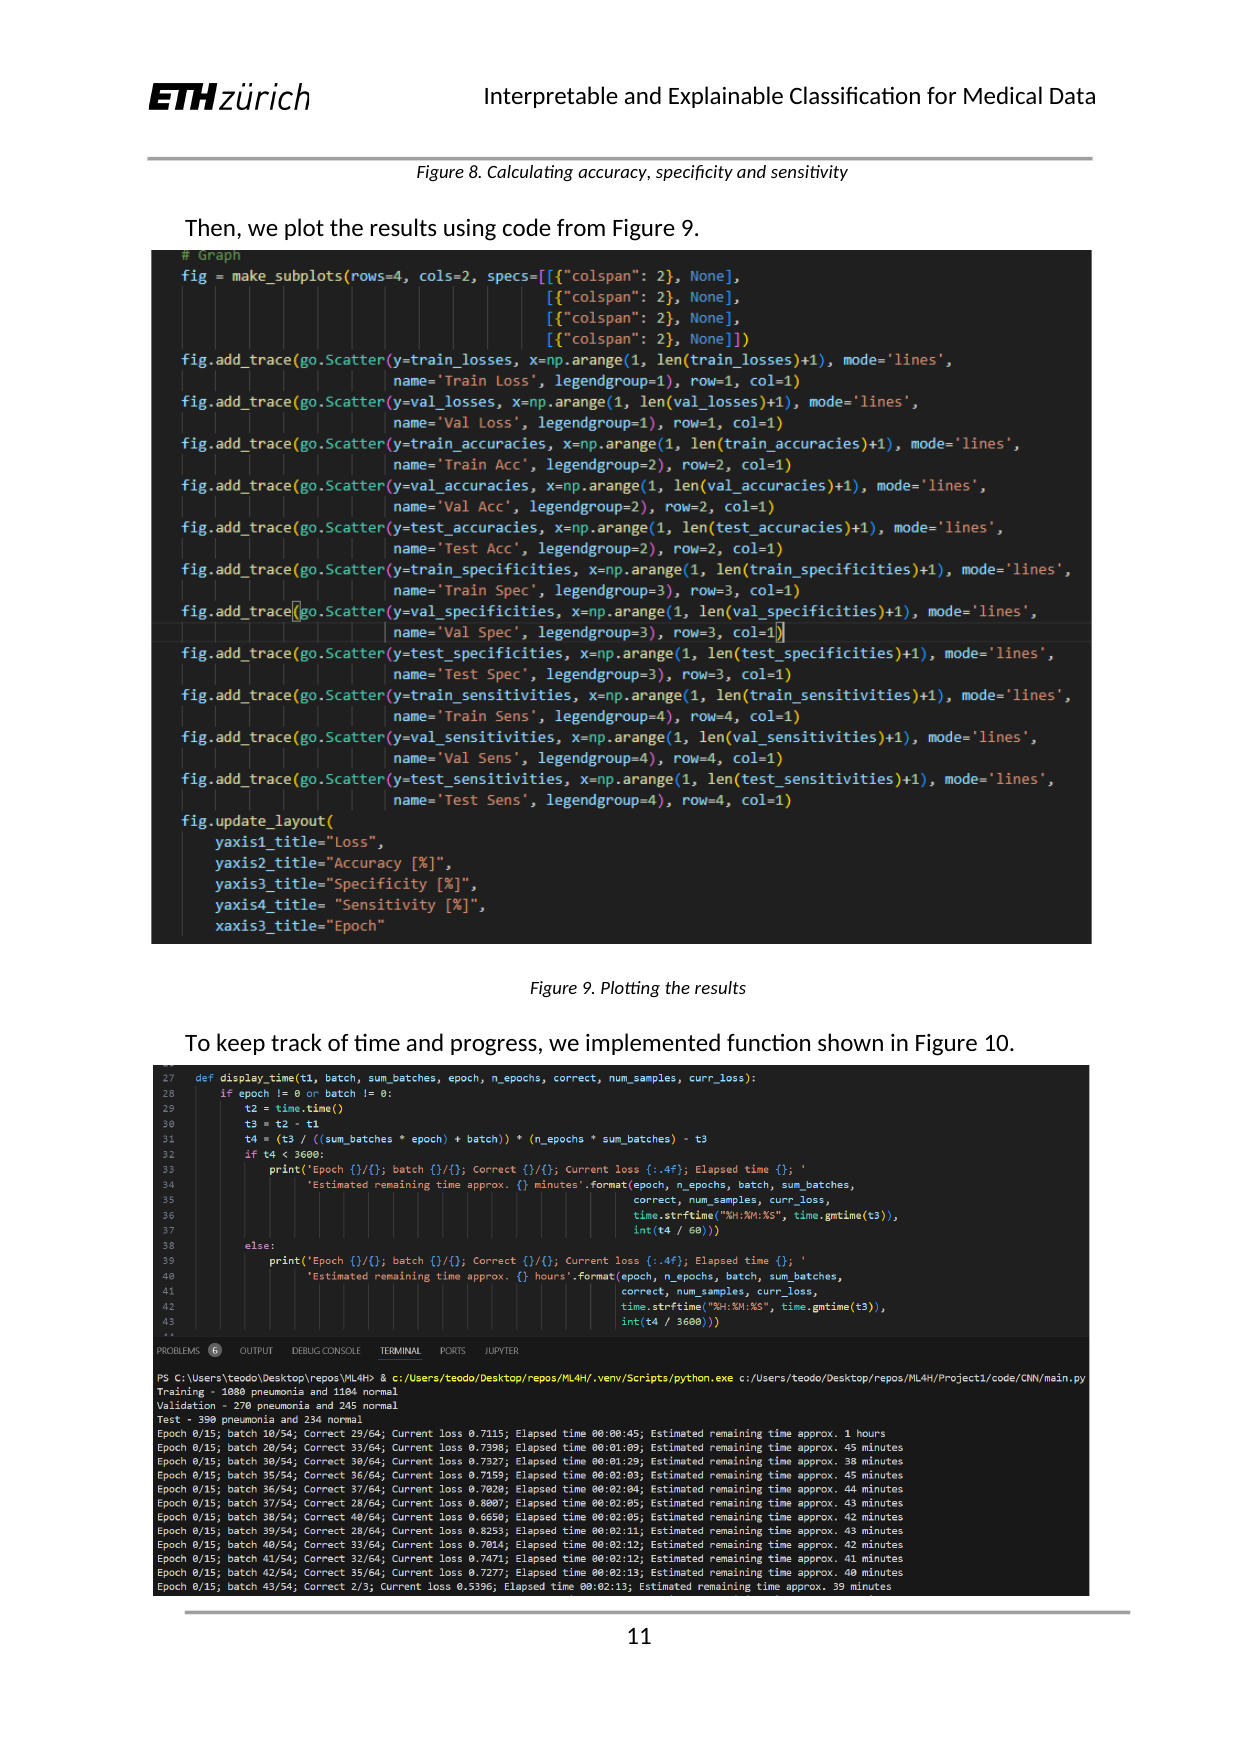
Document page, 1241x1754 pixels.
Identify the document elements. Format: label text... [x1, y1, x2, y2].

picture [153, 1065, 1090, 1596]
picture [148, 83, 310, 110]
picture [151, 250, 1092, 944]
text To keep track of time and progress, we implemented function shown in Figure 10. [147, 1028, 1093, 1058]
text Then, we plot the results using code from Figure 9. [147, 212, 1093, 243]
text Figure 8. Calculating accuracy, specificity and sensitivity [174, 160, 1093, 183]
